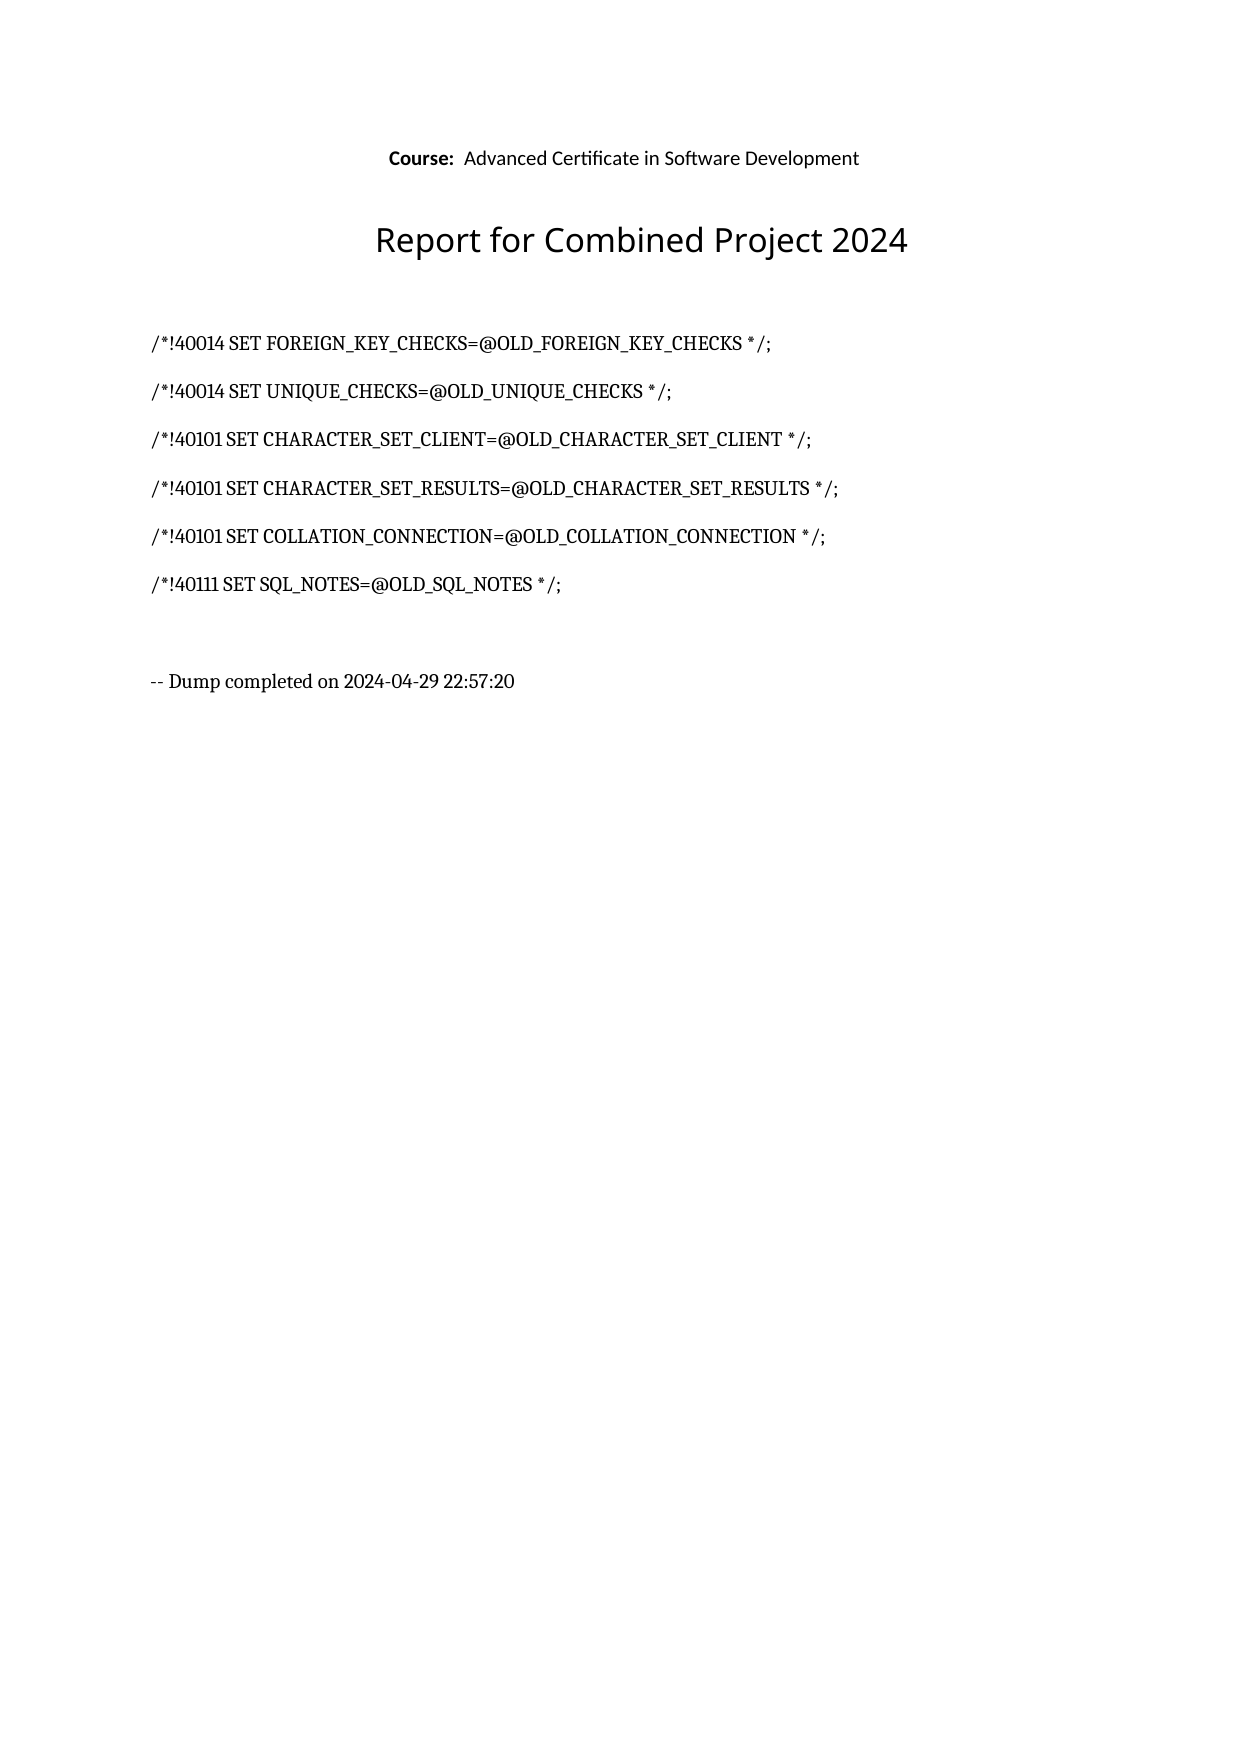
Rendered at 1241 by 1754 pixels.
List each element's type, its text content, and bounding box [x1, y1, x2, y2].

text /*!40101 SET CHARACTER_SET_RESULTS=@OLD_CHARACTER_SET_RESULTS */; [150, 476, 1090, 500]
text /*!40014 SET FOREIGN_KEY_CHECKS=@OLD_FOREIGN_KEY_CHECKS */; [150, 331, 1090, 355]
text /*!40111 SET SQL_NOTES=@OLD_SQL_NOTES */; [150, 573, 1090, 597]
text /*!40101 SET COLLATION_CONNECTION=@OLD_COLLATION_CONNECTION */; [150, 525, 1090, 549]
text /*!40101 SET CHARACTER_SET_CLIENT=@OLD_CHARACTER_SET_CLIENT */; [150, 428, 1090, 452]
text -- Dump completed on 2024-04-29 22:57:20 [150, 670, 1090, 694]
text /*!40014 SET UNIQUE_CHECKS=@OLD_UNIQUE_CHECKS */; [150, 380, 1090, 404]
